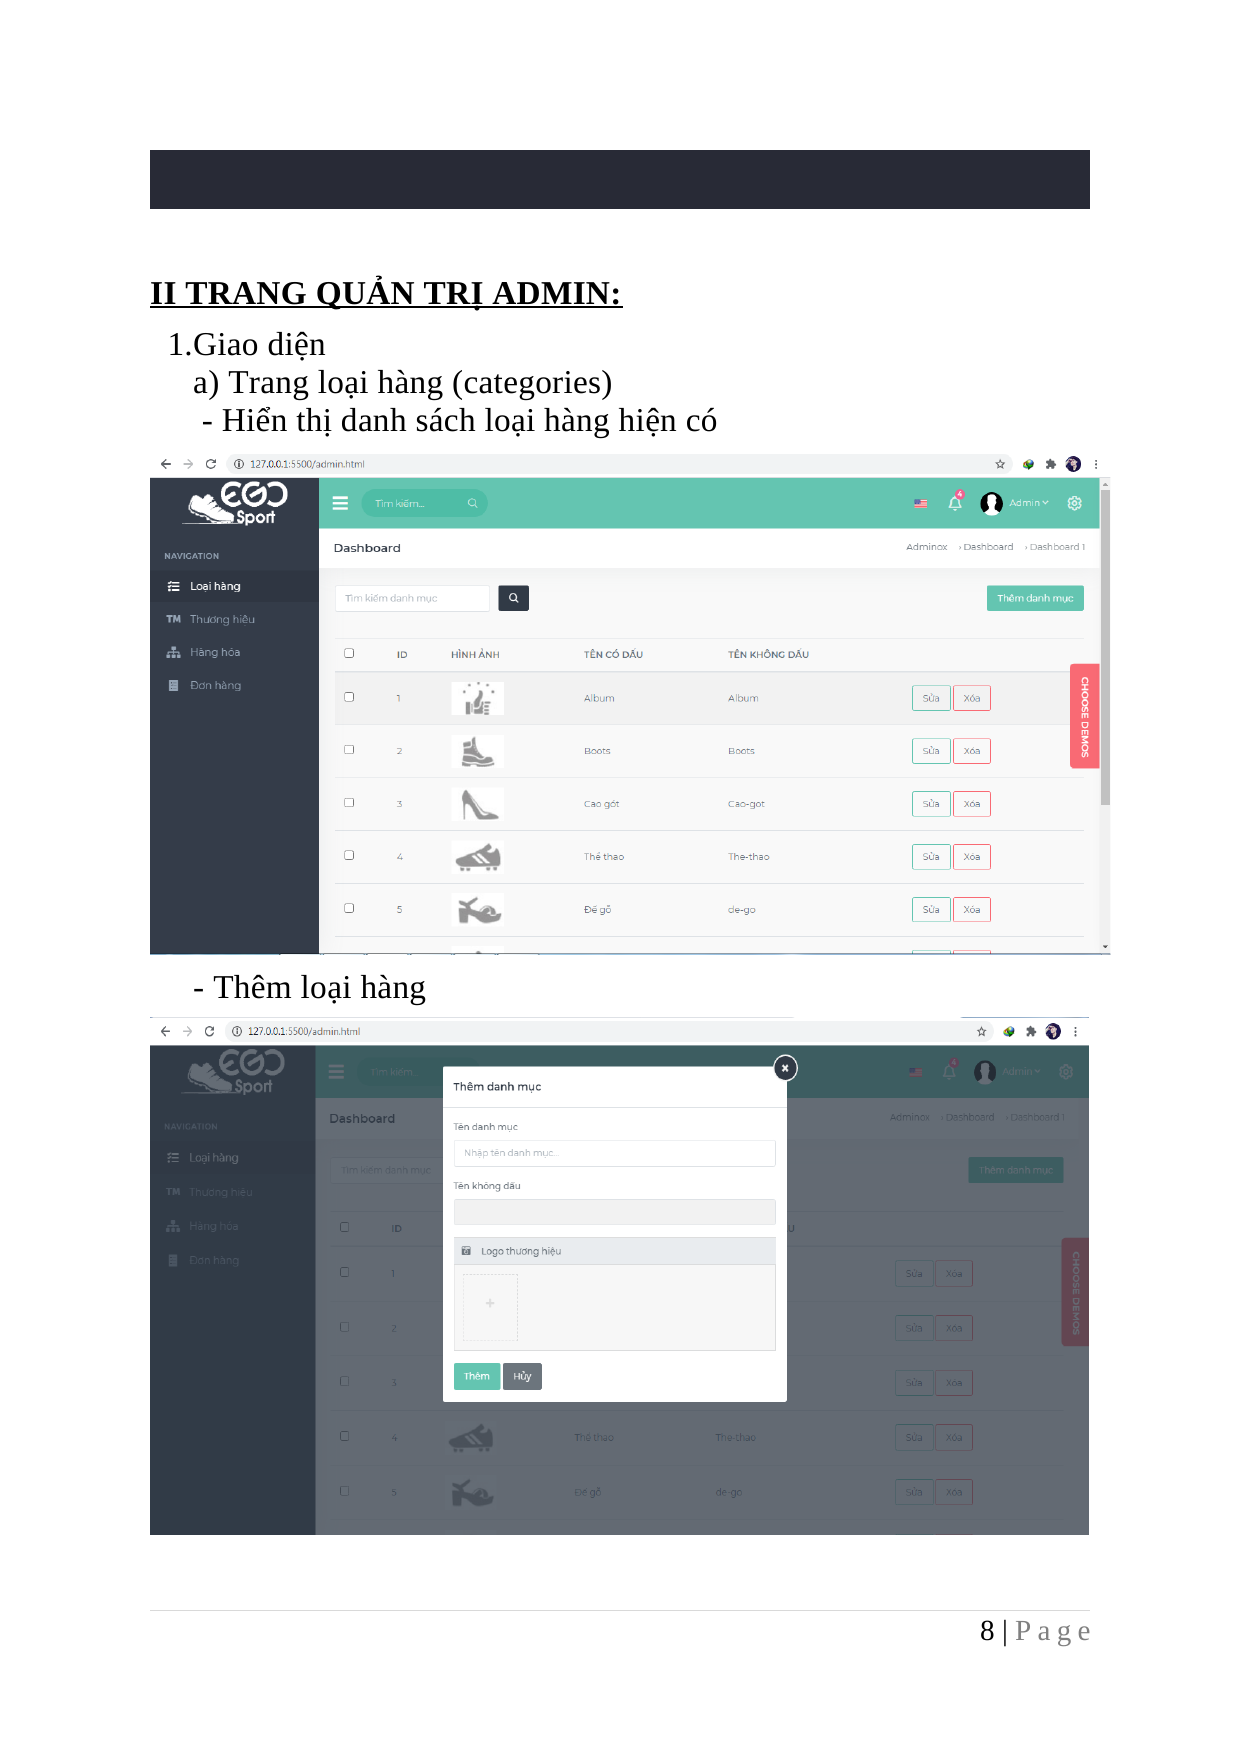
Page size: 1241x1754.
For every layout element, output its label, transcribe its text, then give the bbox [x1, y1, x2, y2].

text 1.Giao diện a) Trang loại hàng (categories) - Hiển thị danh sách loại hàng hiện có [150, 324, 1090, 439]
text - Thêm loại hàng [150, 967, 1090, 1005]
picture [150, 1017, 1089, 1535]
text II TRANG QUẢN TRỊ ADMIN: [150, 273, 1090, 311]
picture [150, 451, 1111, 955]
